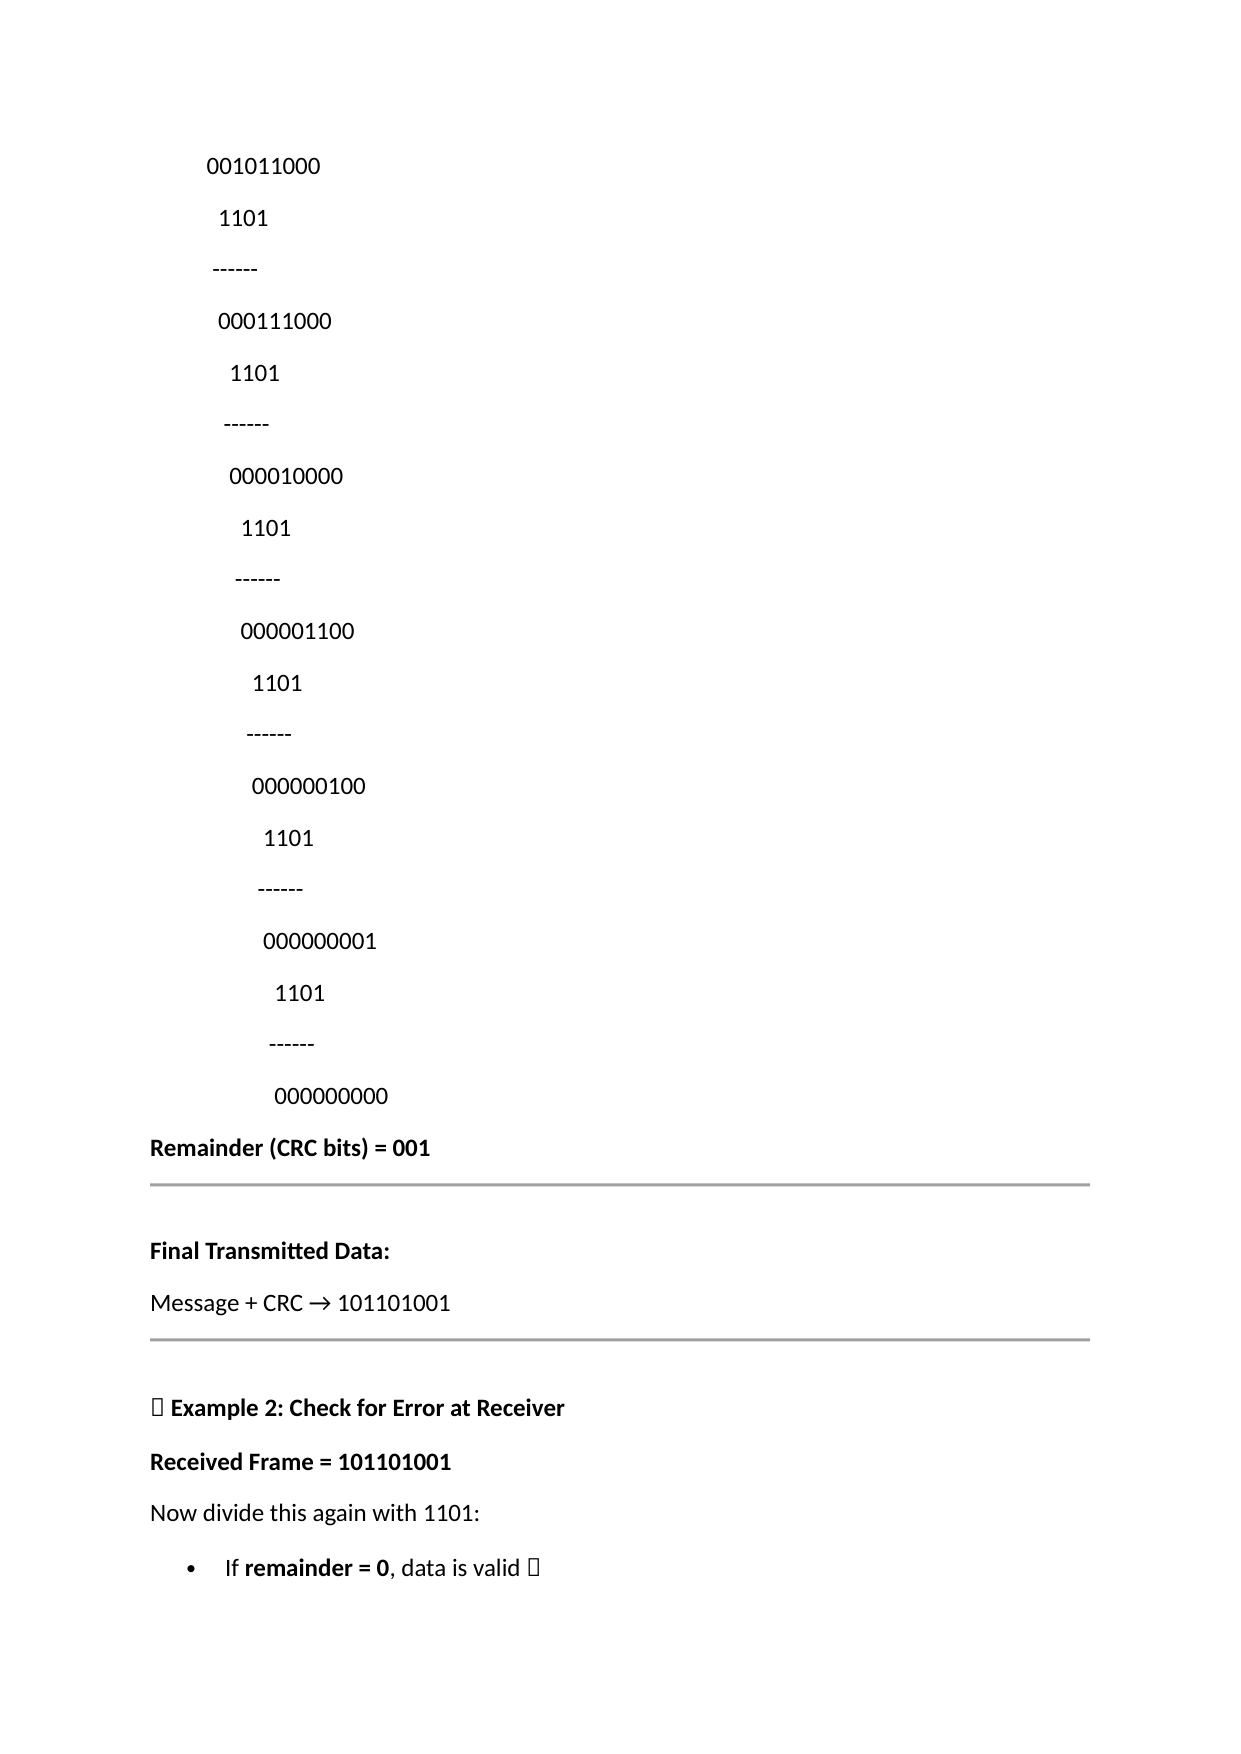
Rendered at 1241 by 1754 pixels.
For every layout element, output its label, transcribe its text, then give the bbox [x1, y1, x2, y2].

text Received Frame = 101101001 [150, 1446, 1090, 1476]
text ------ [150, 253, 1090, 284]
text Message + CRC → 101101001 [150, 1287, 1090, 1317]
text Remainder (CRC bits) = 001 [150, 1132, 1090, 1162]
text 001011000 [150, 150, 1090, 181]
text 1101 [150, 822, 1090, 852]
text 000000100 [150, 770, 1090, 801]
text 1101 [150, 202, 1090, 232]
text ------ [150, 718, 1090, 749]
text 🔢 Example 2: Check for Error at Receiver [150, 1390, 1090, 1424]
text Now divide this again with 1101: [150, 1497, 1090, 1528]
text 000000001 [150, 925, 1090, 956]
text ------ [150, 408, 1090, 439]
text 1101 [150, 512, 1090, 542]
text 1101 [150, 357, 1090, 387]
text 000000000 [150, 1080, 1090, 1111]
text 1101 [150, 667, 1090, 697]
text Final Transmitted Data: [150, 1235, 1090, 1266]
text 1101 [150, 977, 1090, 1007]
text 000010000 [150, 460, 1090, 491]
text ------ [150, 873, 1090, 904]
text 000001100 [150, 615, 1090, 646]
list If remainder = 0, data is valid ✅ [187, 1549, 1090, 1583]
text ------ [150, 1028, 1090, 1059]
text 000111000 [150, 305, 1090, 336]
text ------ [150, 563, 1090, 594]
